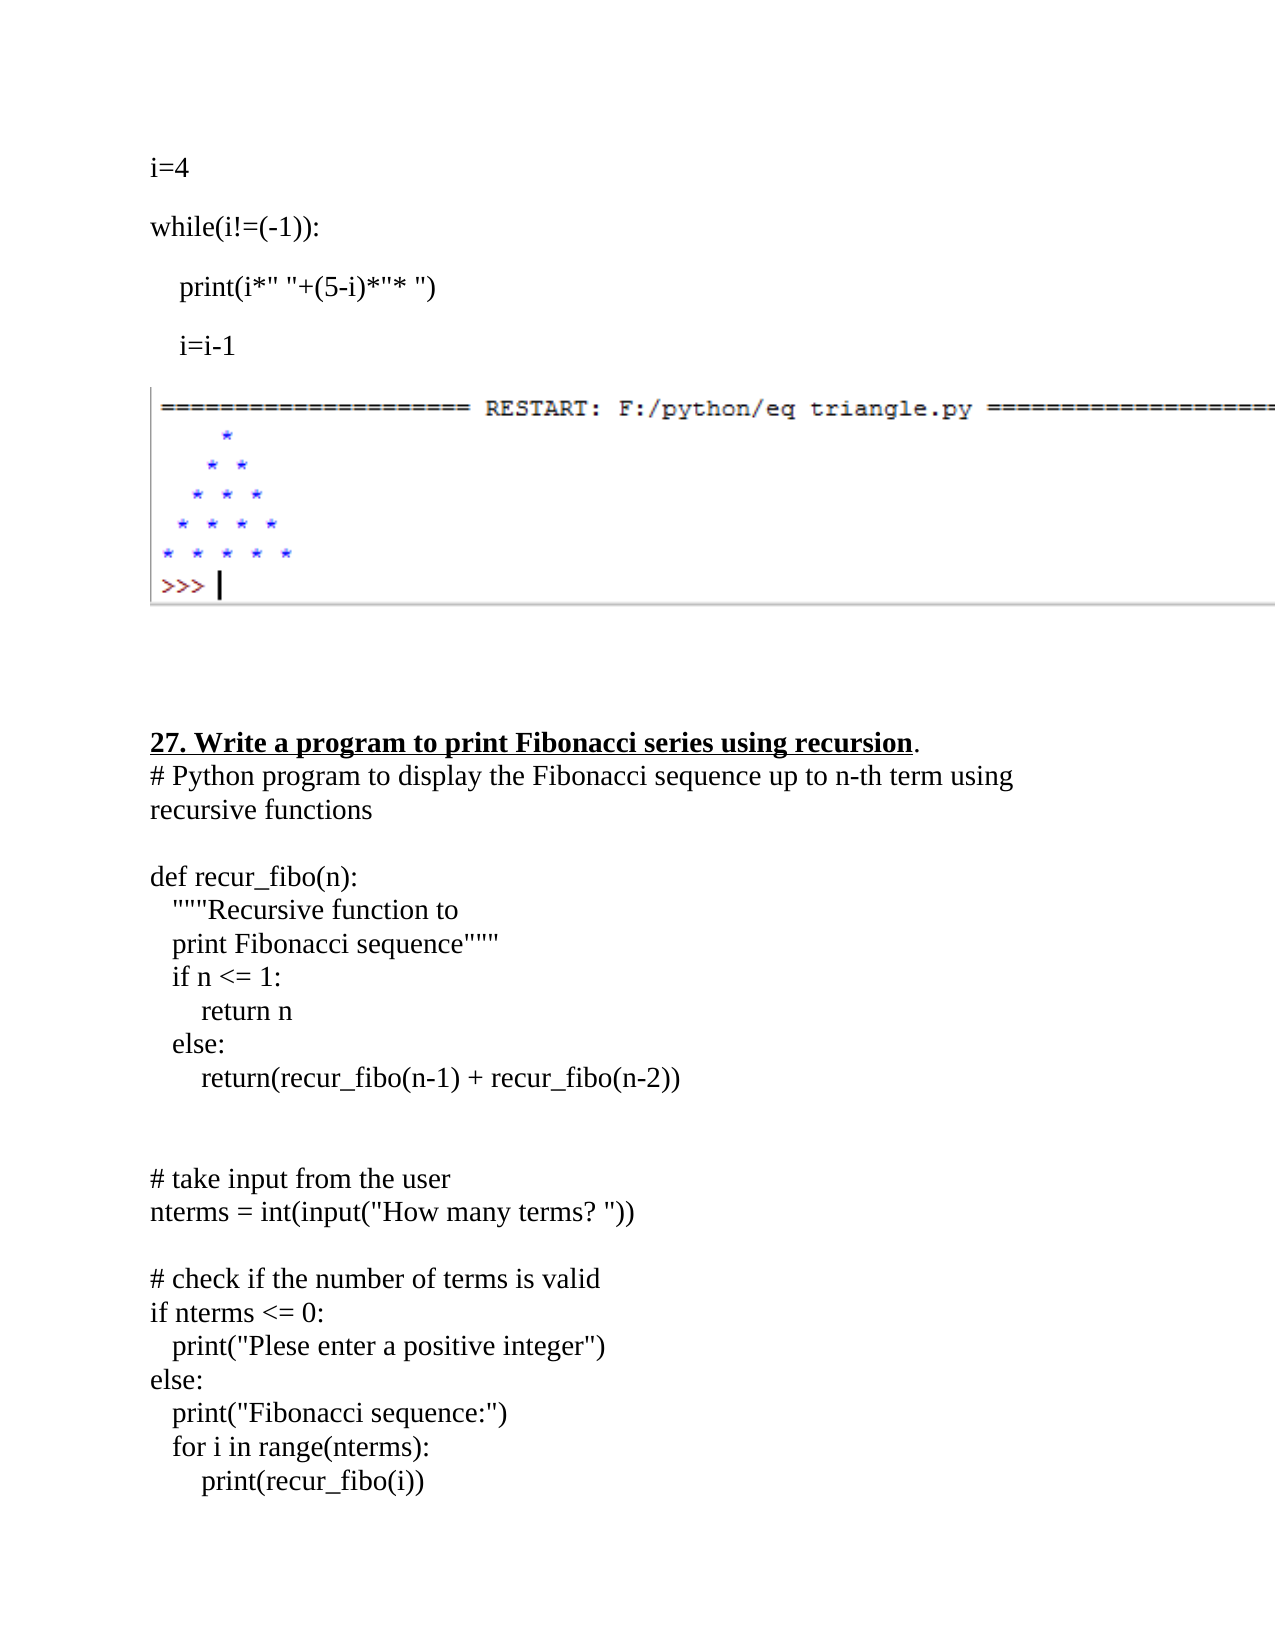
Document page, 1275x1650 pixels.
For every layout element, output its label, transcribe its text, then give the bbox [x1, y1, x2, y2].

text i=i-1 [150, 328, 1125, 362]
text print Fibonacci sequence""" [150, 926, 1125, 959]
text # check if the number of terms is valid [150, 1261, 1125, 1295]
text i=4 [150, 150, 1125, 183]
text nterms = int(input("How many terms? ")) [150, 1194, 1125, 1228]
picture [150, 387, 1275, 607]
text for i in range(nterms): [150, 1429, 1125, 1463]
text 27. Write a program to print Fibonacci series using recursion. [150, 725, 1125, 758]
text return(recur_fibo(n-1) + recur_fibo(n-2)) [150, 1060, 1125, 1094]
text # Python program to display the Fibonacci sequence up to n-th term using recursive functions [150, 758, 1125, 825]
text print(recur_fibo(i)) [150, 1463, 1125, 1496]
text if n <= 1: [150, 959, 1125, 993]
text # take input from the user [150, 1161, 1125, 1194]
text """Recursive function to [150, 892, 1125, 926]
text while(i!=(-1)): [150, 209, 1125, 243]
text return n [150, 993, 1125, 1027]
text else: [150, 1362, 1125, 1396]
text print("Plese enter a positive integer") [150, 1328, 1125, 1362]
text print(i*" "+(5-i)*"* ") [150, 269, 1125, 302]
text if nterms <= 0: [150, 1295, 1125, 1328]
text print("Fibonacci sequence:") [150, 1396, 1125, 1429]
text else: [150, 1027, 1125, 1060]
text def recur_fibo(n): [150, 859, 1125, 892]
